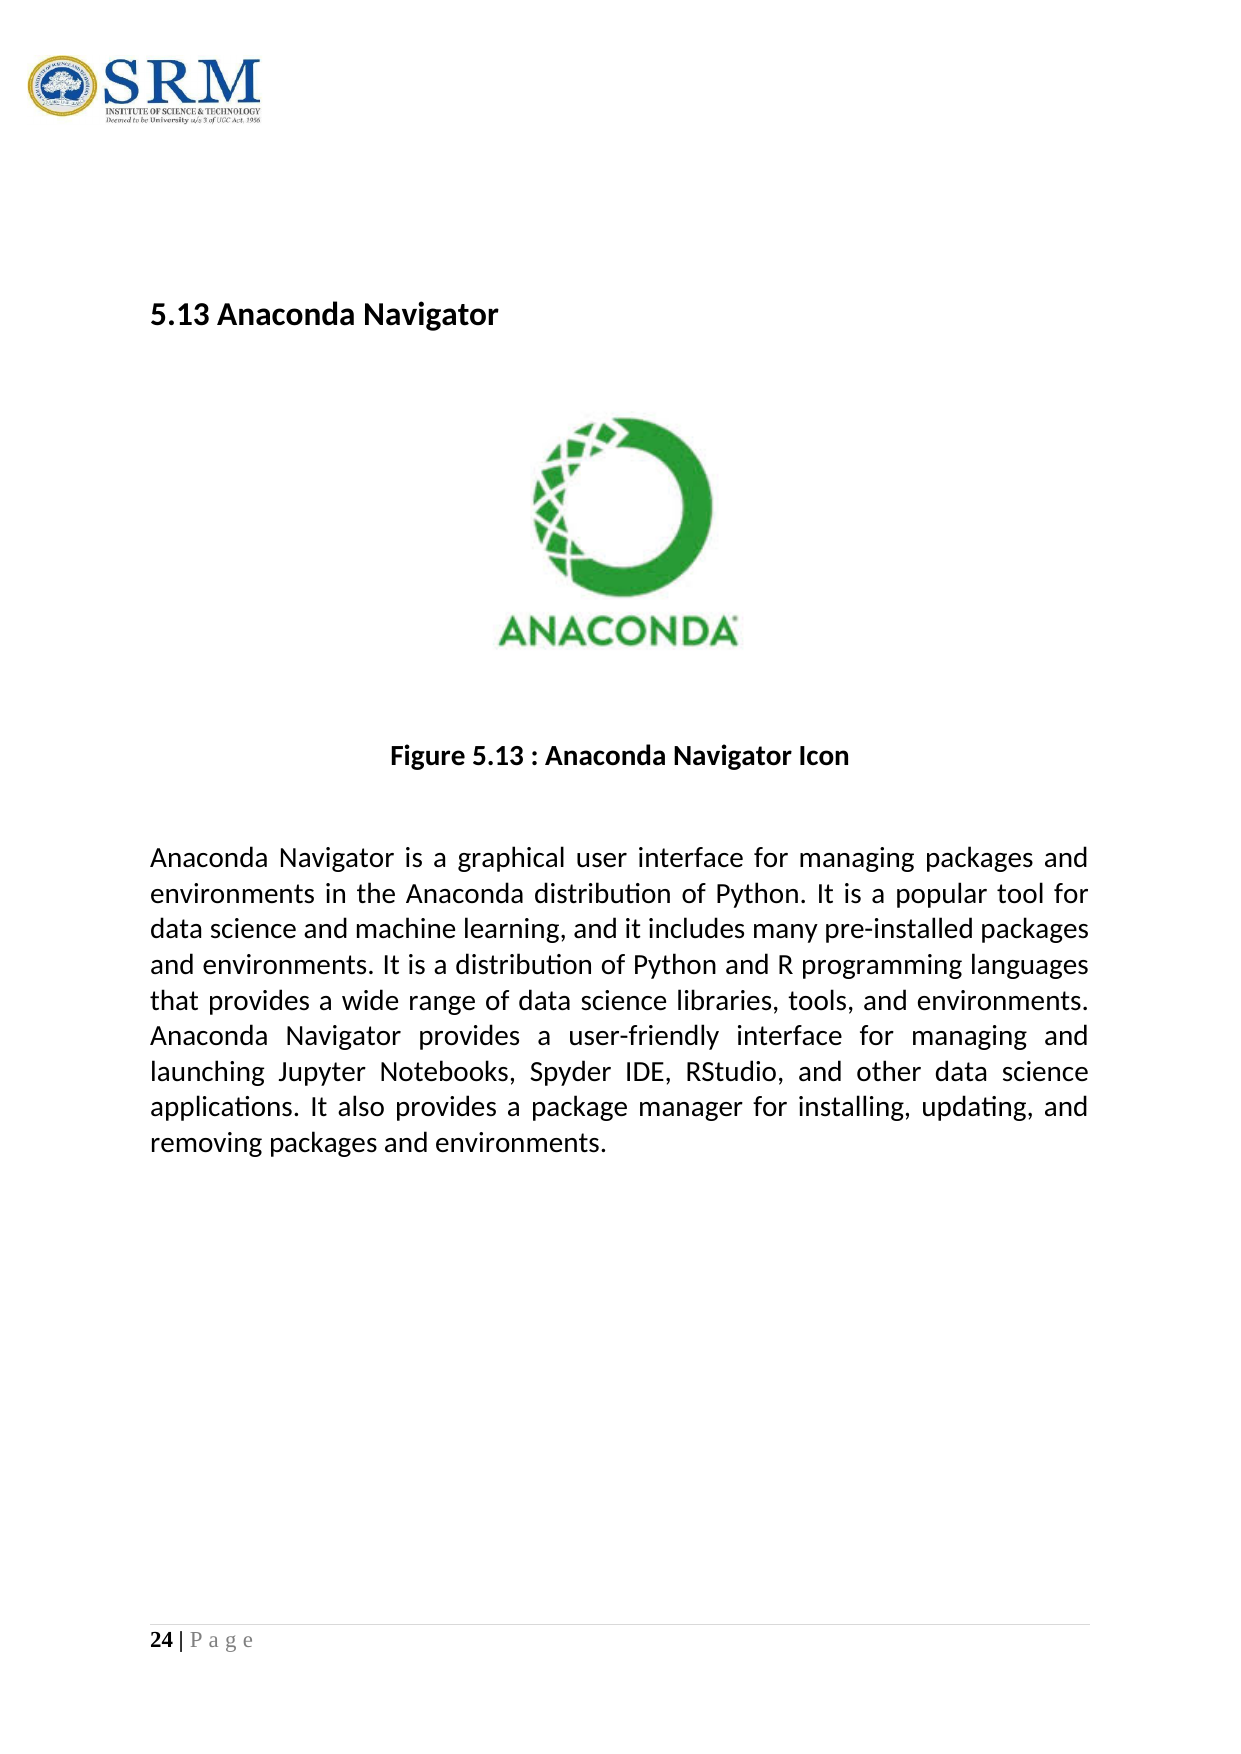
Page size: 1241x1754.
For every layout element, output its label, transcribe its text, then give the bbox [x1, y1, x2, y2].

picture [393, 399, 847, 672]
picture [27, 55, 263, 125]
text Anaconda Navigator is a graphical user interface for managing packages and environments in the Anaconda distribution of Python. It is a popular tool for data science and machine learning, and it includes many pre-installed packages and environments. It is a distribution of Python and R programming languages that provides a wide range of data science libraries, tools, and environments. Anaconda Navigator provides a user-friendly interface for managing and launching Jupyter Notebooks, Spyder IDE, RStudio, and other data science applications. It also provides a package manager for installing, updating, and removing packages and environments. [150, 839, 1090, 1160]
text Figure 5.13 : Anaconda Navigator Icon [150, 737, 1090, 773]
text 5.13 Anaconda Navigator [150, 292, 1090, 333]
